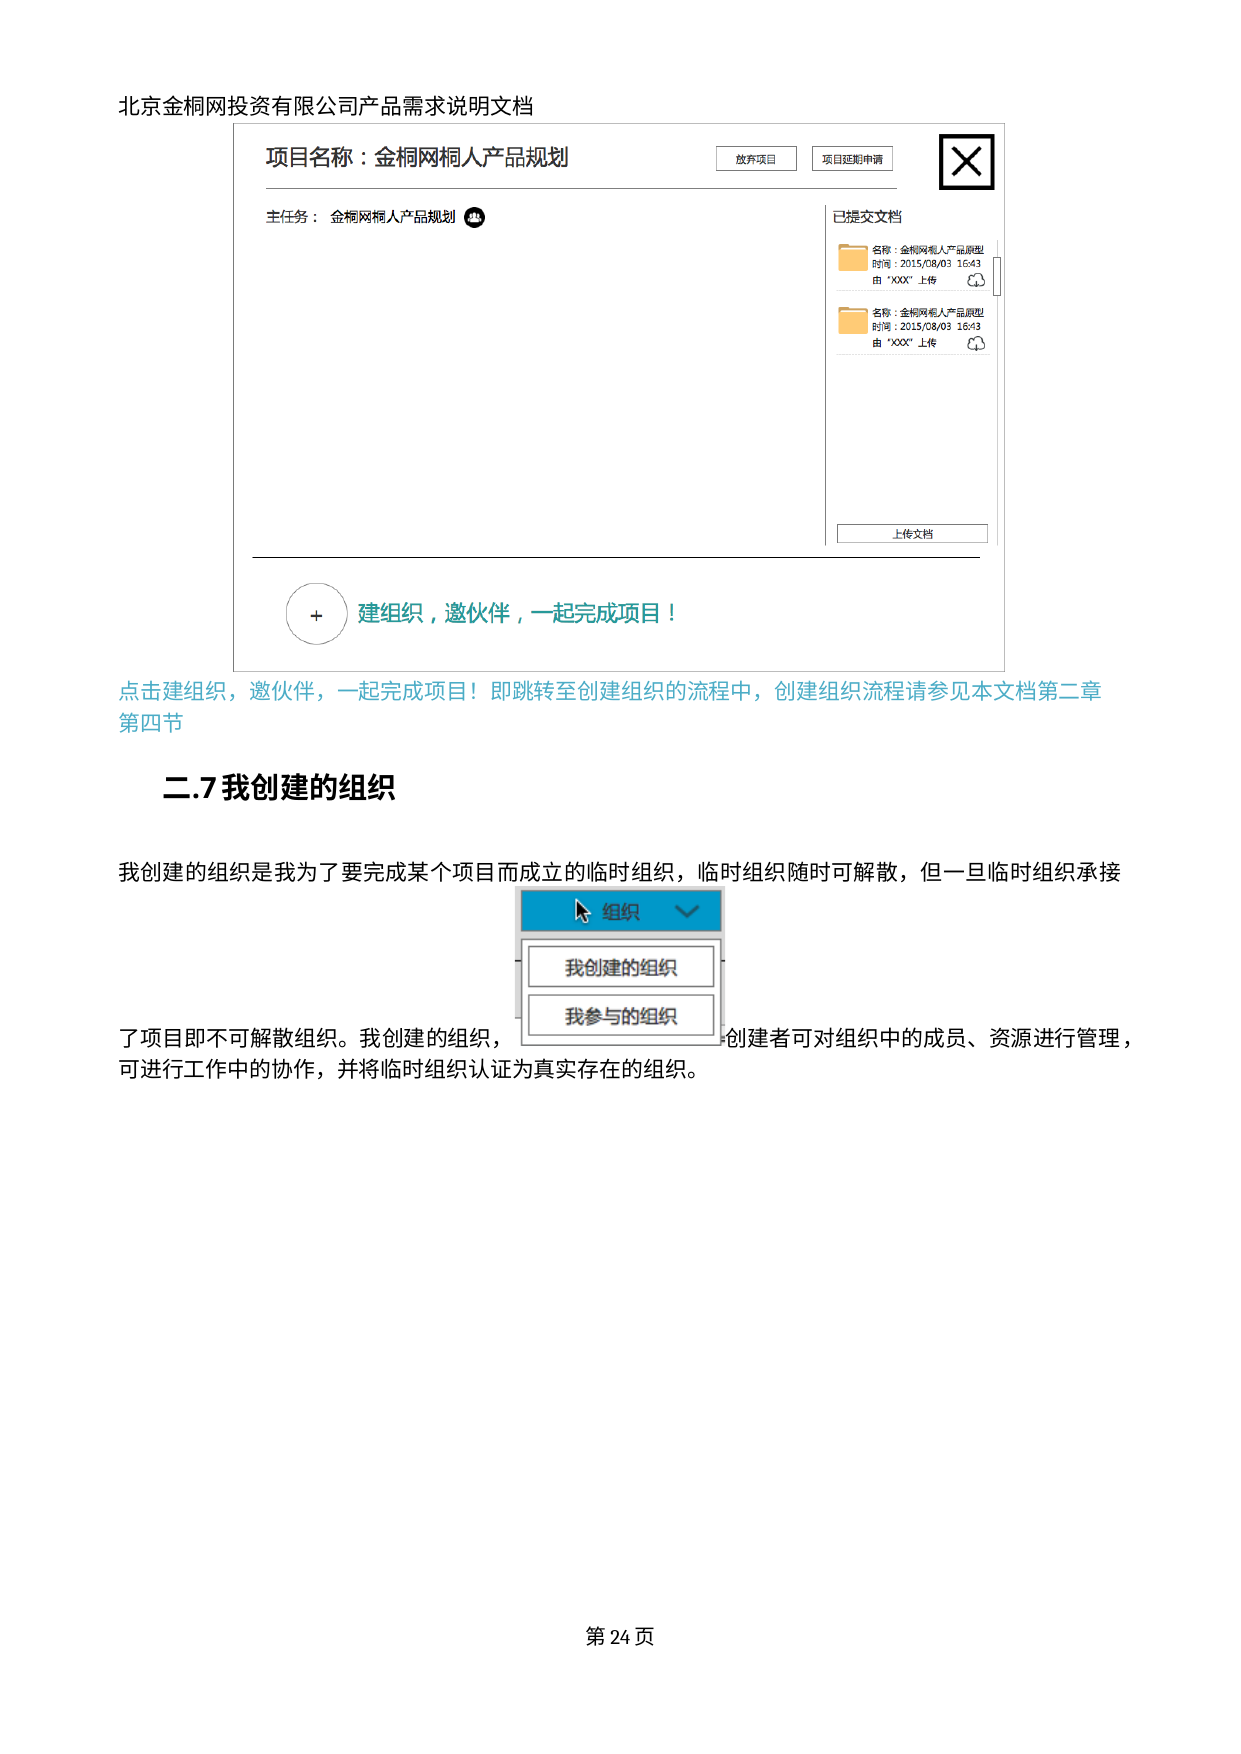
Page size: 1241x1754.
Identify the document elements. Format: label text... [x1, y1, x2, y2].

picture [232, 120, 1008, 675]
text 我创建的组织 [162, 764, 1122, 807]
text 点击建组织，邀伙伴，一起完成项目！即跳转至创建组织的流程中，创建组织流程请参见本文档第二章第四节 [118, 674, 1122, 737]
text 我创建的组织是我为了要完成某个项目而成立的临时组织，临时组织随时可解散，但一旦临时组织承接了项目即不可解散组织。我创建的组织，创建者可对组织中的成员、资源进行管理，可进行工作中的协作，并将临时组织认证为真实存在的组织。 [118, 855, 1122, 1084]
picture [514, 886, 726, 1046]
